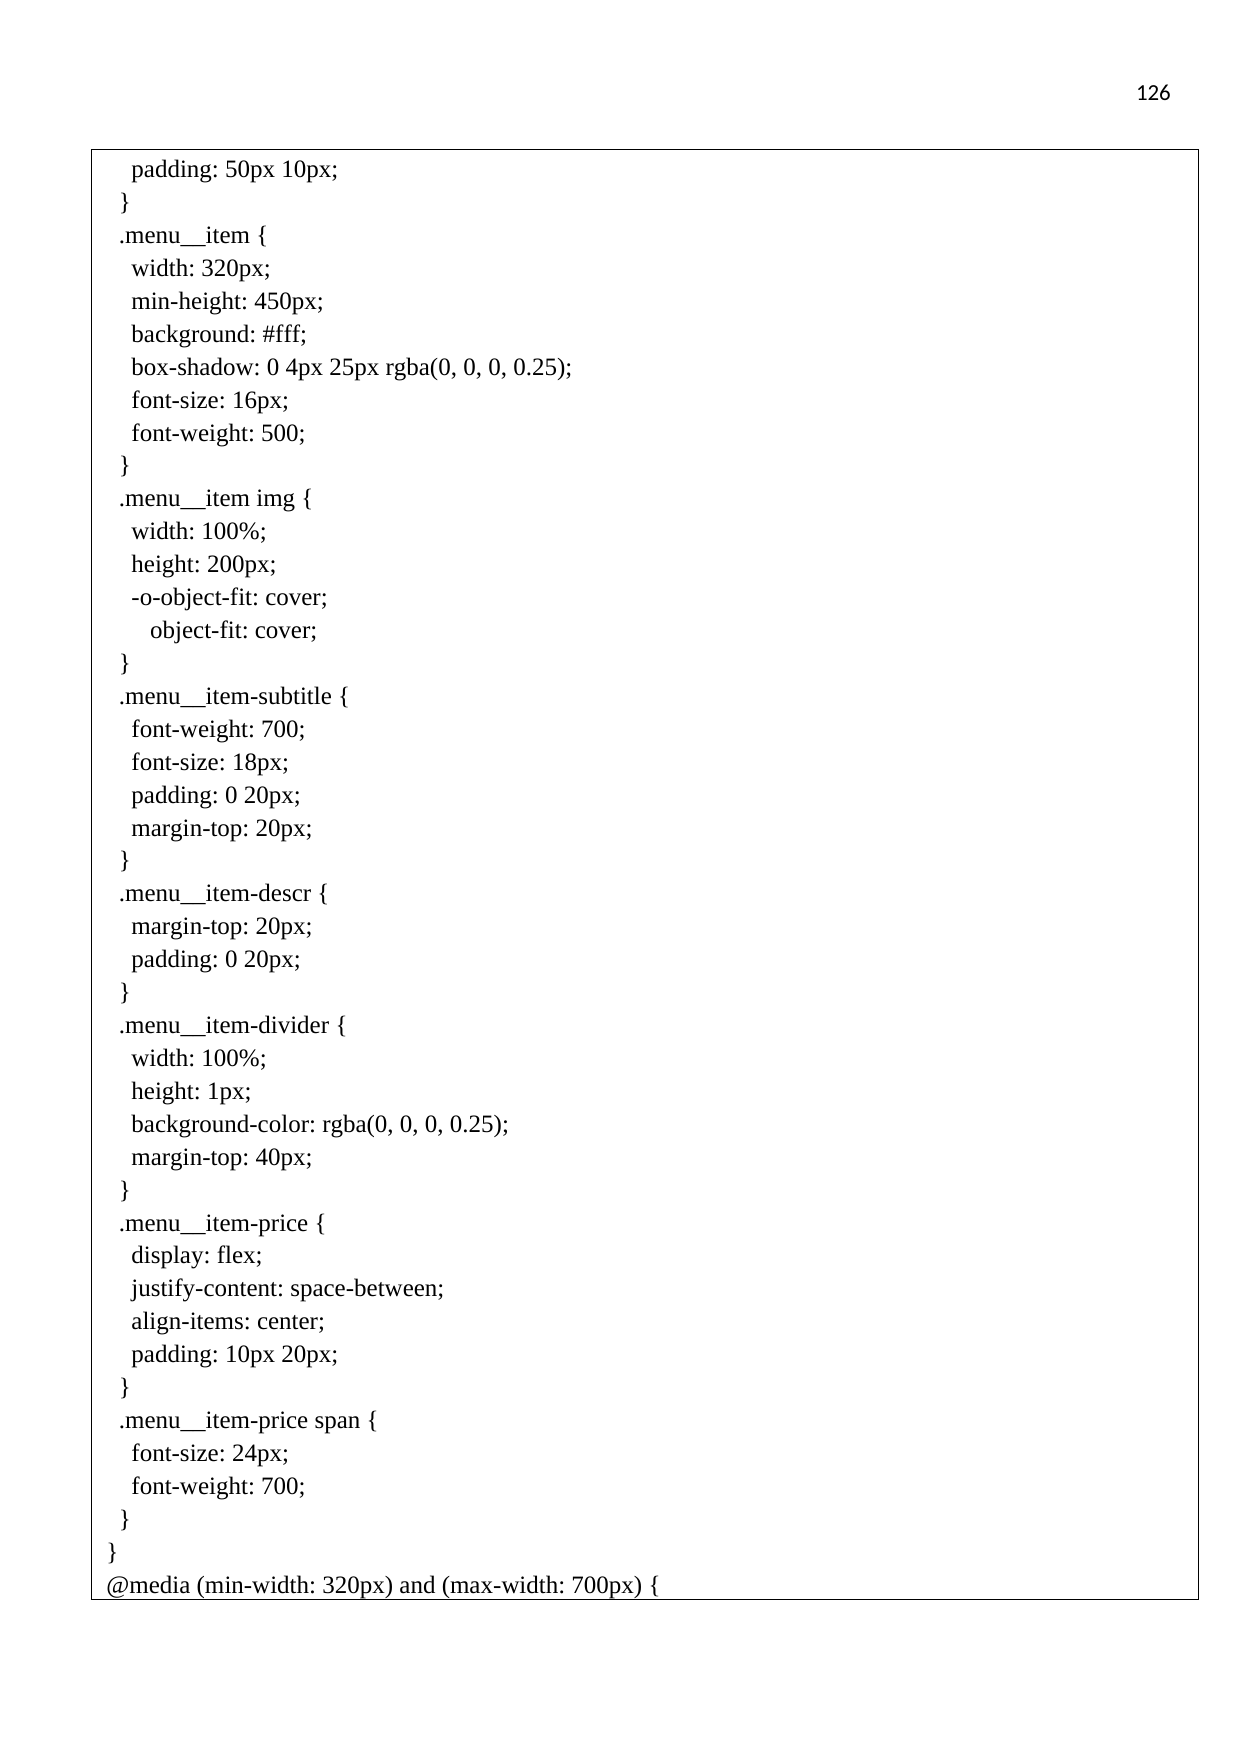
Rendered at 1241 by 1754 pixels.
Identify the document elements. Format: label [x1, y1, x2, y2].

table_header [92, 150, 1198, 1598]
